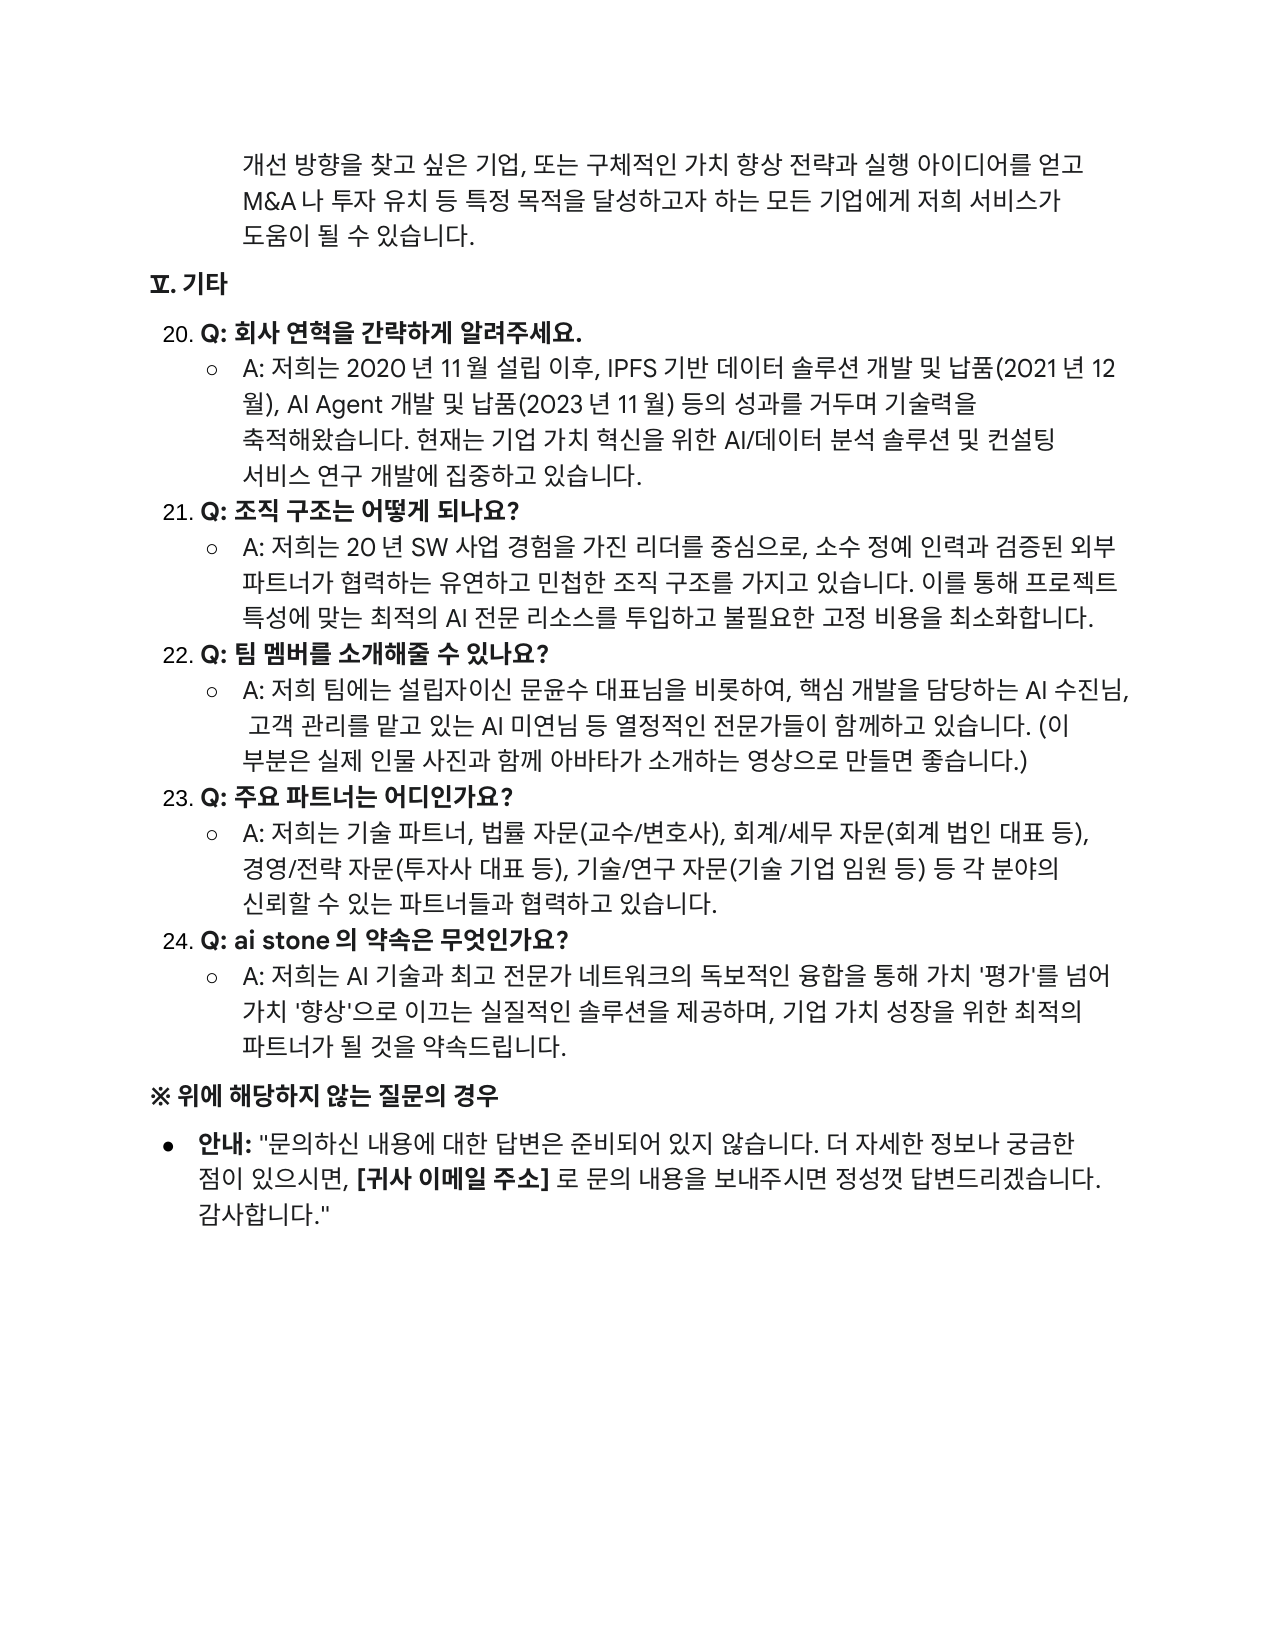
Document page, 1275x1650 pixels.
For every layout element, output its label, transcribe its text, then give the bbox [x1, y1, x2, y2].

list A: 저희는 2020년 11월 설립 이후, IPFS 기반 데이터 솔루션 개발 및 납품(2021년 12월), AI Agent 개발 및 납품(2023년 11월) 등의 성과를 거두며 기술력을 축적해왔습니다. 현재는 기업 가치 혁신을 위한 AI/데이터 분석 솔루션 및 컨설팅 서비스 연구 개발에 집중하고 있습니다. [205, 354, 1125, 492]
list Q: 팀 멤버를 소개해줄 수 있나요? [162, 639, 1125, 671]
subtitle ※ 위에 해당하지 않는 질문의 경우 [150, 1081, 1125, 1112]
list Q: 회사 연혁을 간략하게 알려주세요. [162, 318, 1125, 349]
list 안내: "문의하신 내용에 대한 답변은 준비되어 있지 않습니다. 더 자세한 정보나 궁금한 점이 있으시면, [귀사 이메일 주소] 로 문의 내용을 보내주시면 정성껏 답변드리겠습니다. 감사합니다." [161, 1129, 1125, 1232]
list A: 저희는 20년 SW 사업 경험을 가진 리더를 중심으로, 소수 정예 인력과 검증된 외부 파트너가 협력하는 유연하고 민첩한 조직 구조를 가지고 있습니다. 이를 통해 프로젝트 특성에 맞는 최적의 AI 전문 리소스를 투입하고 불필요한 고정 비용을 최소화합니다. [205, 532, 1125, 635]
list Q: 조직 구조는 어떻게 되나요? [162, 497, 1125, 528]
list Q: 주요 파트너는 어디인가요? [162, 782, 1125, 814]
list A: 저희 팀에는 설립자이신 문윤수 대표님을 비롯하여, 핵심 개발을 담당하는 AI 수진님, 고객 관리를 맡고 있는 AI 미연님 등 열정적인 전문가들이 함께하고 있습니다. (이 부분은 실제 인물 사진과 함께 아바타가 소개하는 영상으로 만들면 좋습니다.) [205, 675, 1125, 778]
subtitle Ⅴ. 기타 [150, 270, 1125, 301]
list A: 저희는 기술 파트너, 법률 자문(교수/변호사), 회계/세무 자문(회계 법인 대표 등), 경영/전략 자문(투자사 대표 등), 기술/연구 자문(기술 기업 임원 등) 등 각 분야의 신뢰할 수 있는 파트너들과 협력하고 있습니다. [205, 818, 1125, 921]
list Q: ai stone의 약속은 무엇인가요? [162, 925, 1125, 957]
list A: 저희는 AI 기술과 최고 전문가 네트워크의 독보적인 융합을 통해 가치 '평가'를 넘어 가치 '향상'으로 이끄는 실질적인 솔루션을 제공하며, 기업 가치 성장을 위한 최적의 파트너가 될 것을 약속드립니다. [205, 961, 1125, 1064]
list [205, 150, 1125, 253]
